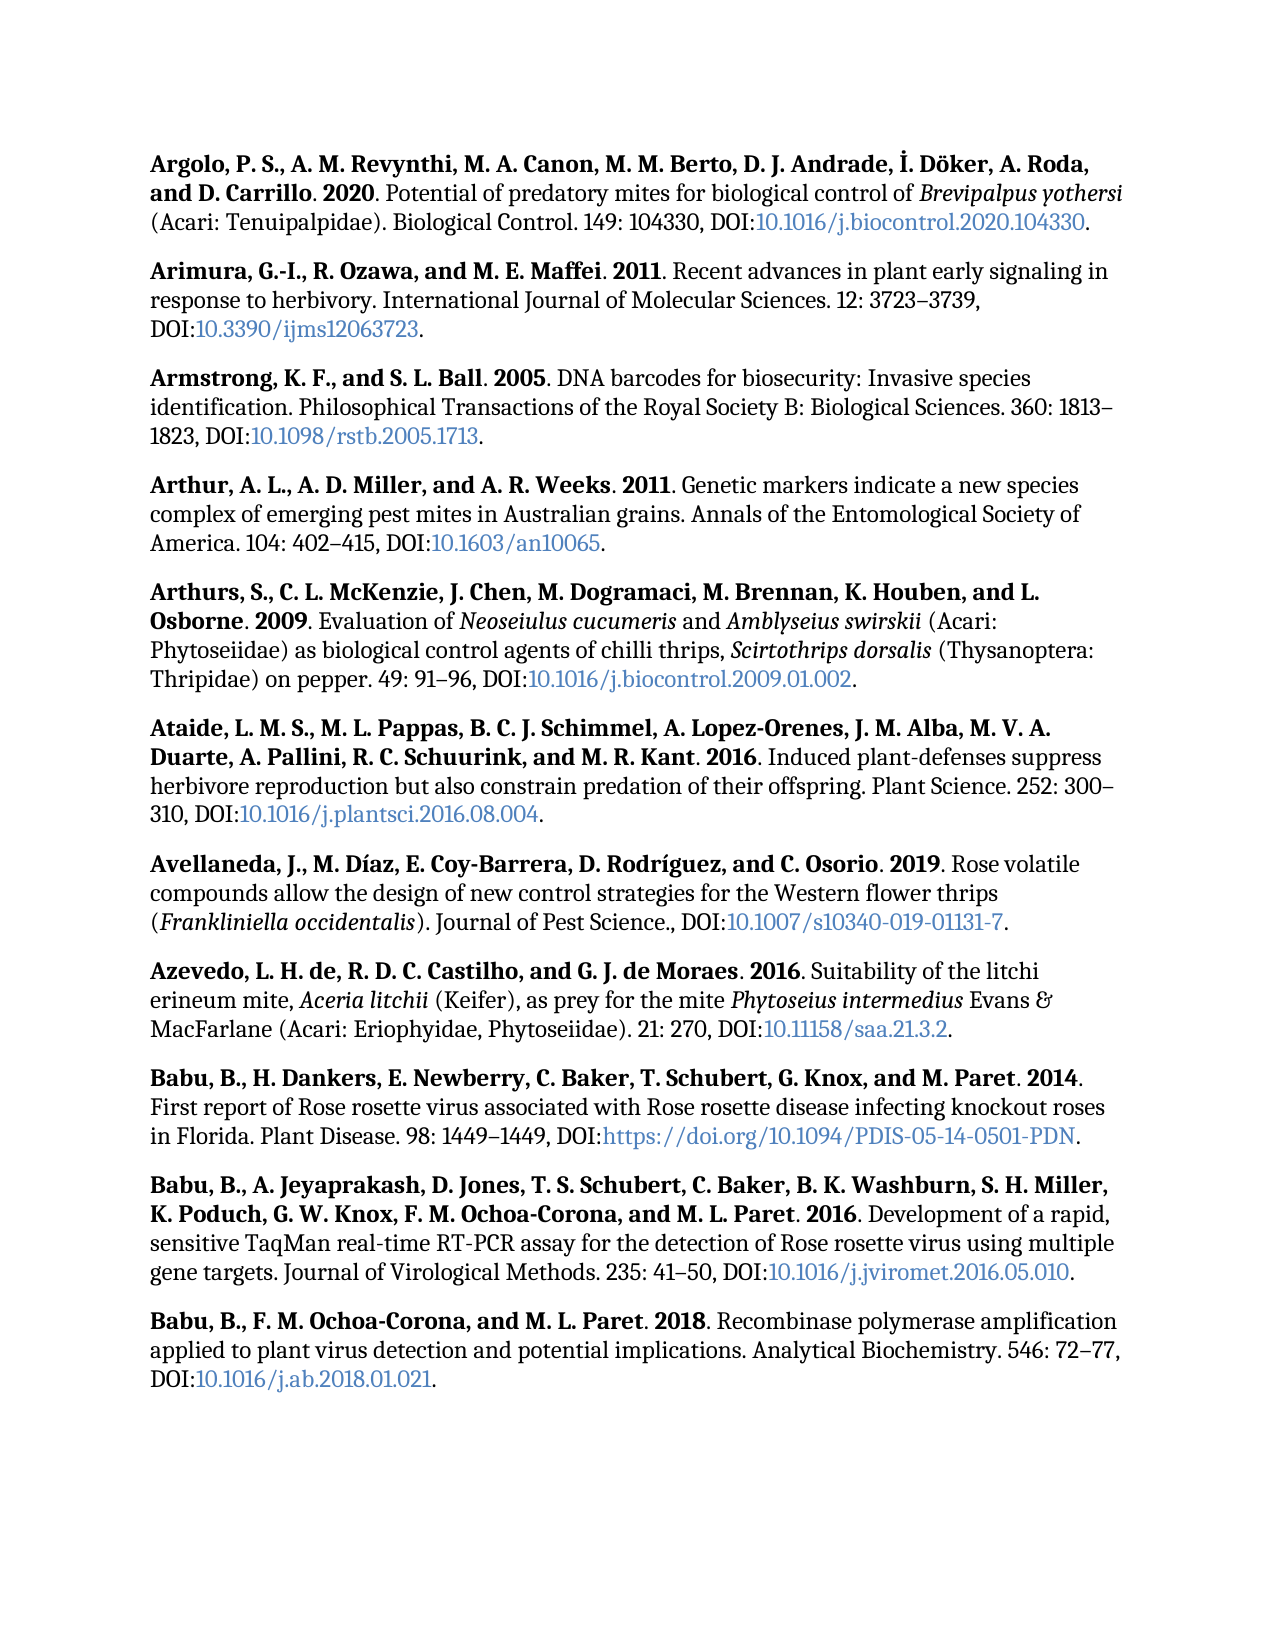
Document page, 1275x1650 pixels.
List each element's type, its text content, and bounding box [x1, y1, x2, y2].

text Ataide, L. M. S., M. L. Pappas, B. C. J. Schimmel, A. Lopez-Orenes, J. M. Alba, M. V. A. Duarte, A. Pallini, R. C. Schuurink, and M. R. Kant. 2016. Induced plant-defenses suppress herbivore reproduction but also constrain predation of their offspring. Plant Science. 252: 300–310, DOI:10.1016/j.plantsci.2016.08.004. [150, 714, 1125, 829]
text Babu, B., H. Dankers, E. Newberry, C. Baker, T. Schubert, G. Knox, and M. Paret. 2014. First report of Rose rosette virus associated with Rose rosette disease infecting knockout roses in Florida. Plant Disease. 98: 1449–1449, DOI:https://doi.org/10.1094/PDIS-05-14-0501-PDN. [150, 1064, 1125, 1150]
text Arthurs, S., C. L. McKenzie, J. Chen, M. Dogramaci, M. Brennan, K. Houben, and L. Osborne. 2009. Evaluation of Neoseiulus cucumeris and Amblyseius swirskii (Acari: Phytoseiidae) as biological control agents of chilli thrips, Scirtothrips dorsalis (Thysanoptera: Thripidae) on pepper. 49: 91–96, DOI:10.1016/j.biocontrol.2009.01.002. [150, 578, 1125, 693]
text Babu, B., A. Jeyaprakash, D. Jones, T. S. Schubert, C. Baker, B. K. Washburn, S. H. Miller, K. Poduch, G. W. Knox, F. M. Ochoa-Corona, and M. L. Paret. 2016. Development of a rapid, sensitive TaqMan real-time RT-PCR assay for the detection of Rose rosette virus using multiple gene targets. Journal of Virological Methods. 235: 41–50, DOI:10.1016/j.jviromet.2016.05.010. [150, 1171, 1125, 1286]
text Arimura, G.-I., R. Ozawa, and M. E. Maffei. 2011. Recent advances in plant early signaling in response to herbivory. International Journal of Molecular Sciences. 12: 3723–3739, DOI:10.3390/ijms12063723. [150, 257, 1125, 343]
text Armstrong, K. F., and S. L. Ball. 2005. DNA barcodes for biosecurity: Invasive species identification. Philosophical Transactions of the Royal Society B: Biological Sciences. 360: 1813–1823, DOI:10.1098/rstb.2005.1713. [150, 364, 1125, 450]
text Babu, B., F. M. Ochoa-Corona, and M. L. Paret. 2018. Recombinase polymerase amplification applied to plant virus detection and potential implications. Analytical Biochemistry. 546: 72–77, DOI:10.1016/j.ab.2018.01.021. [150, 1307, 1125, 1393]
text Avellaneda, J., M. Dı́az, E. Coy-Barrera, D. Rodrı́guez, and C. Osorio. 2019. Rose volatile compounds allow the design of new control strategies for the Western flower thrips (Frankliniella occidentalis). Journal of Pest Science., DOI:10.1007/s10340-019-01131-7. [150, 850, 1125, 936]
text Arthur, A. L., A. D. Miller, and A. R. Weeks. 2011. Genetic markers indicate a new species complex of emerging pest mites in Australian grains. Annals of the Entomological Society of America. 104: 402–415, DOI:10.1603/an10065. [150, 471, 1125, 557]
text Argolo, P. S., A. M. Revynthi, M. A. Canon, M. M. Berto, D. J. Andrade, İ. Döker, A. Roda, and D. Carrillo. 2020. Potential of predatory mites for biological control of Brevipalpus yothersi (Acari: Tenuipalpidae). Biological Control. 149: 104330, DOI:10.1016/j.biocontrol.2020.104330. [150, 150, 1125, 236]
text Azevedo, L. H. de, R. D. C. Castilho, and G. J. de Moraes. 2016. Suitability of the litchi erineum mite, Aceria litchii (Keifer), as prey for the mite Phytoseius intermedius Evans & MacFarlane (Acari: Eriophyidae, Phytoseiidae). 21: 270, DOI:10.11158/saa.21.3.2. [150, 957, 1125, 1043]
